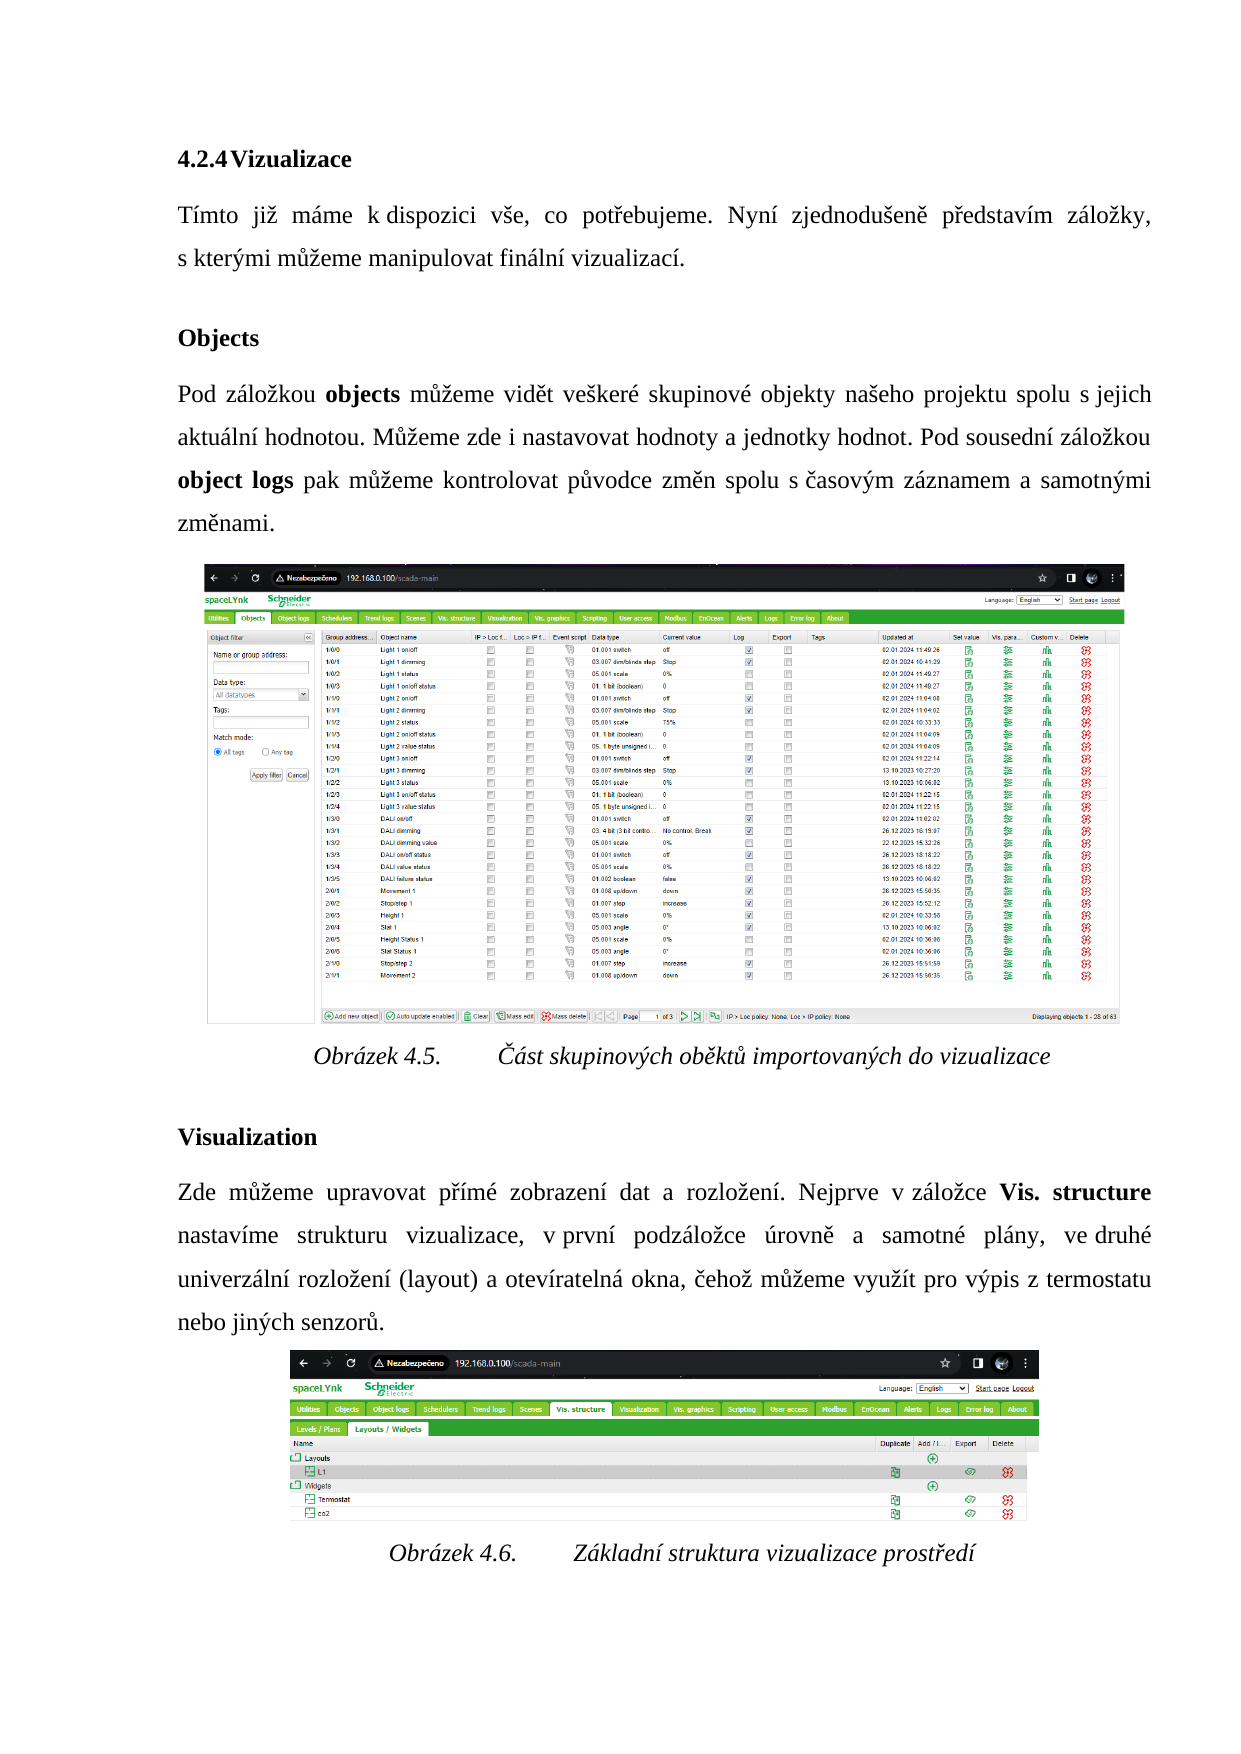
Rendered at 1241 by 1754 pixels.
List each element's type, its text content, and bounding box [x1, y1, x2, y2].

text Část skupinových oběktů importovaných do vizualizace [214, 1041, 1152, 1070]
subtitle Visualization [177, 1122, 1152, 1151]
text Zde můžeme upravovat přímé zobrazení dat a rozložení. Nejprve v záložce Vis. structure nastavíme strukturu vizualizace, v první podzáložce úrovně a samotné plány, ve druhé univerzální rozložení (layout) a otevíratelná okna, čehož můžeme využít pro výpis z termostatu nebo jiných senzorů. [177, 1177, 1152, 1336]
text Pod záložkou objects můžeme vidět veškeré skupinové objekty našeho projektu spolu s jejich aktuální hodnotou. Můžeme zde i nastavovat hodnoty a jednotky hodnot. Pod sousední záložkou object logs pak můžeme kontrolovat původce změn spolu s časovým záznamem a samotnými změnami. [177, 379, 1152, 537]
text Základní struktura vizualizace prostředí [214, 1538, 1152, 1567]
picture [204, 564, 1125, 1027]
subtitle Vizualizace [177, 144, 1152, 173]
text Tímto již máme k dispozici vše, co potřebujeme. Nyní zjednodušeně představím záložky, s kterými můžeme manipulovat finální vizualizací. [177, 200, 1152, 272]
picture [290, 1350, 1039, 1524]
subtitle Objects [177, 323, 1152, 352]
